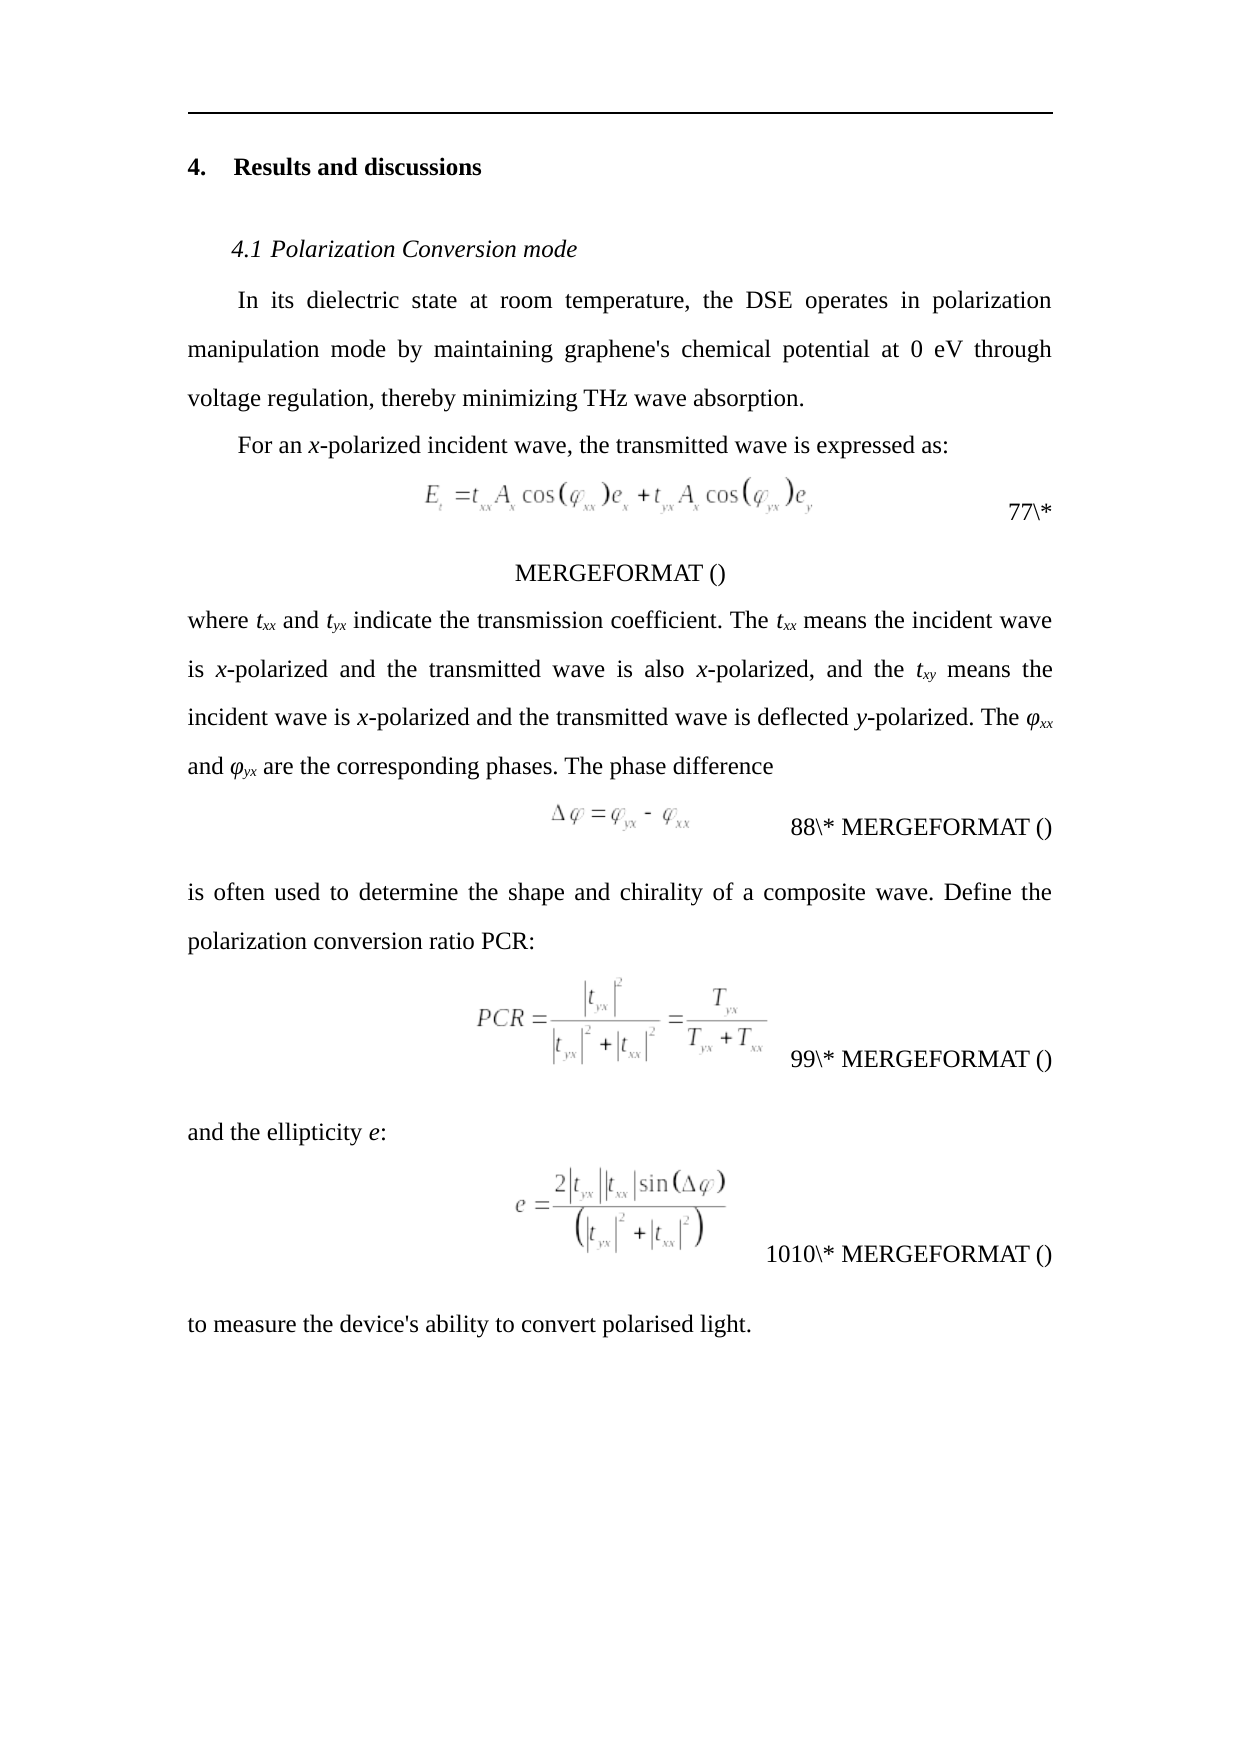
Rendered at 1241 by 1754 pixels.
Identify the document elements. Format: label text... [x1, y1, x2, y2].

text to measure the device's ability to convert polarised light. [187, 1307, 1053, 1339]
list Polarization Conversion mode [231, 232, 1053, 265]
text is often used to determine the shape and chirality of a composite wave. Define the polarization conversion ratio PCR: [187, 876, 1053, 957]
text where txx and tyx indicate the transmission coefficient. The txx means the incident wave is x-polarized and the transmitted wave is also x-polarized, and the txy means the incident wave is x-polarized and the transmitted wave is deflected y-polarized. The φxx and φyx are the corresponding phases. The phase difference [187, 603, 1053, 782]
text For an x-polarized incident wave, the transmitted wave is expressed as: [187, 428, 1053, 461]
text and the ellipticity e: [187, 1116, 1053, 1148]
list Results and discussions [187, 150, 1053, 182]
text In its dielectric state at room temperature, the DSE operates in polarization manipulation mode by maintaining graphene's chemical potential at 0 eV through voltage regulation, thereby minimizing THz wave absorption. [187, 284, 1053, 414]
